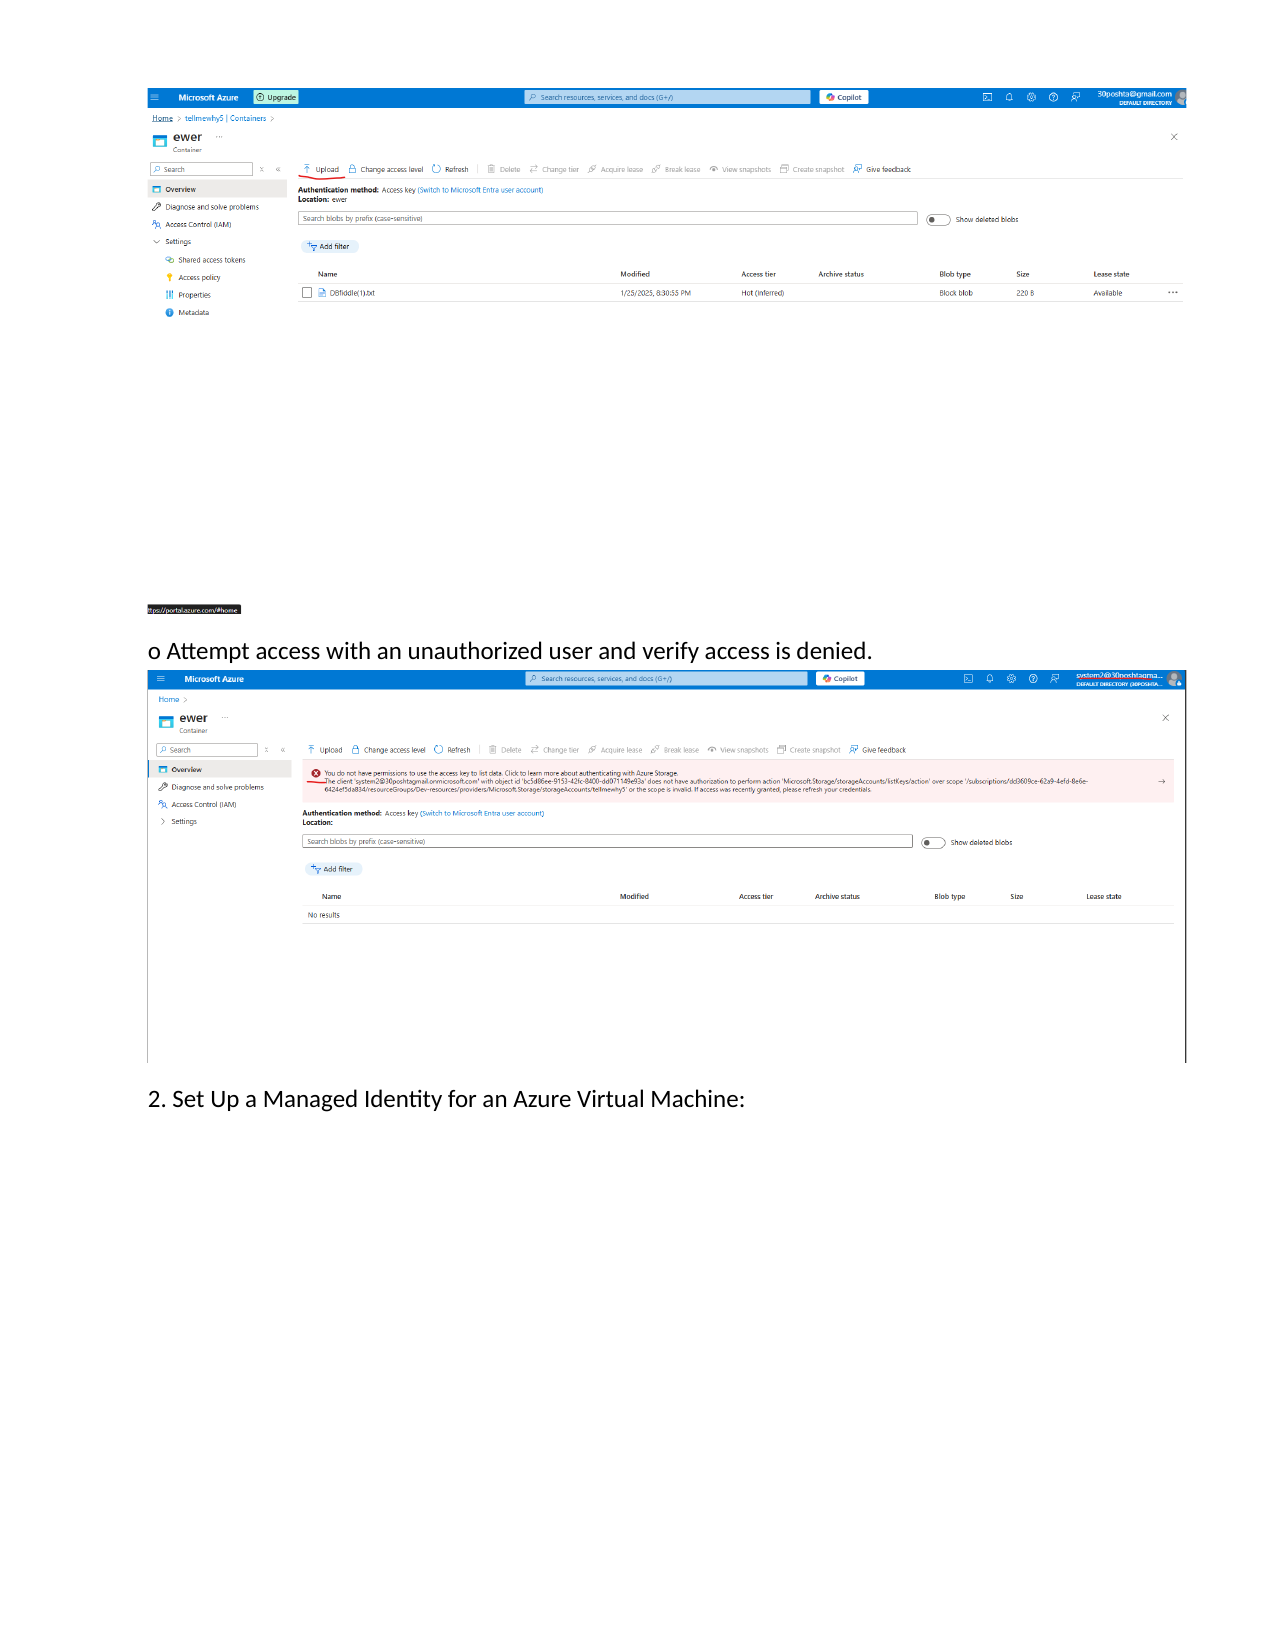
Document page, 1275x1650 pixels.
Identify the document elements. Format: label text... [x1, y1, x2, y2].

text o Attempt access with an unauthorized user and verify access is denied. [148, 635, 1186, 670]
picture [147, 88, 1187, 614]
picture [147, 670, 1187, 1063]
text 2. Set Up a Managed Identity for an Azure Virtual Machine: [148, 1083, 1186, 1114]
